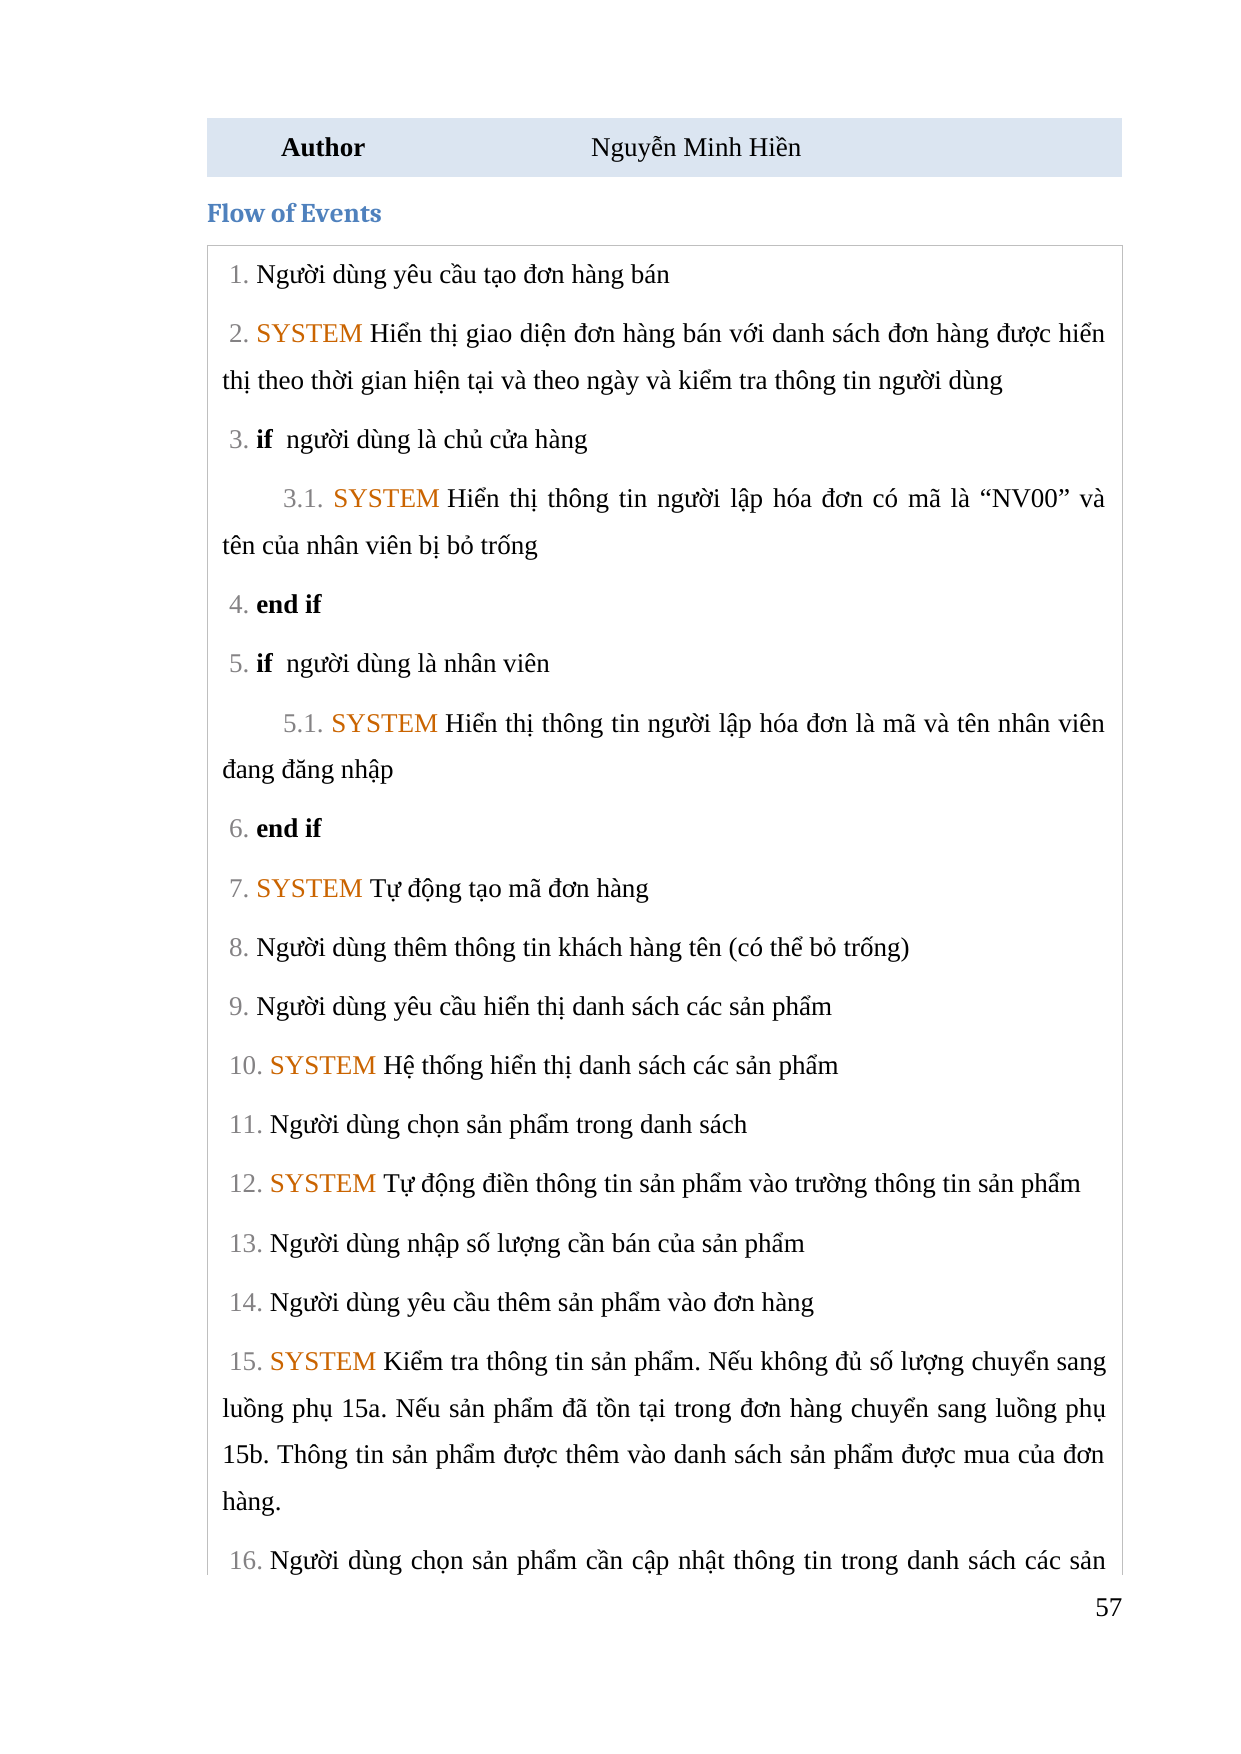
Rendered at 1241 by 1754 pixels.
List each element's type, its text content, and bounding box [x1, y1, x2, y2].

table_cell 2. SYSTEM Hiển thị giao diện đơn hàng bán với danh sách đơn hàng được hiển thị theo thời gian hiện tại và theo ngày và kiểm tra thông tin người dùng [208, 305, 1122, 411]
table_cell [208, 411, 1122, 1575]
text Flow of Events [207, 198, 1122, 229]
table_cell Author [207, 118, 515, 177]
table_header 1. Người dùng yêu cầu tạo đơn hàng bán [208, 246, 1122, 305]
table_cell Nguyễn Minh Hiền [515, 118, 1122, 177]
